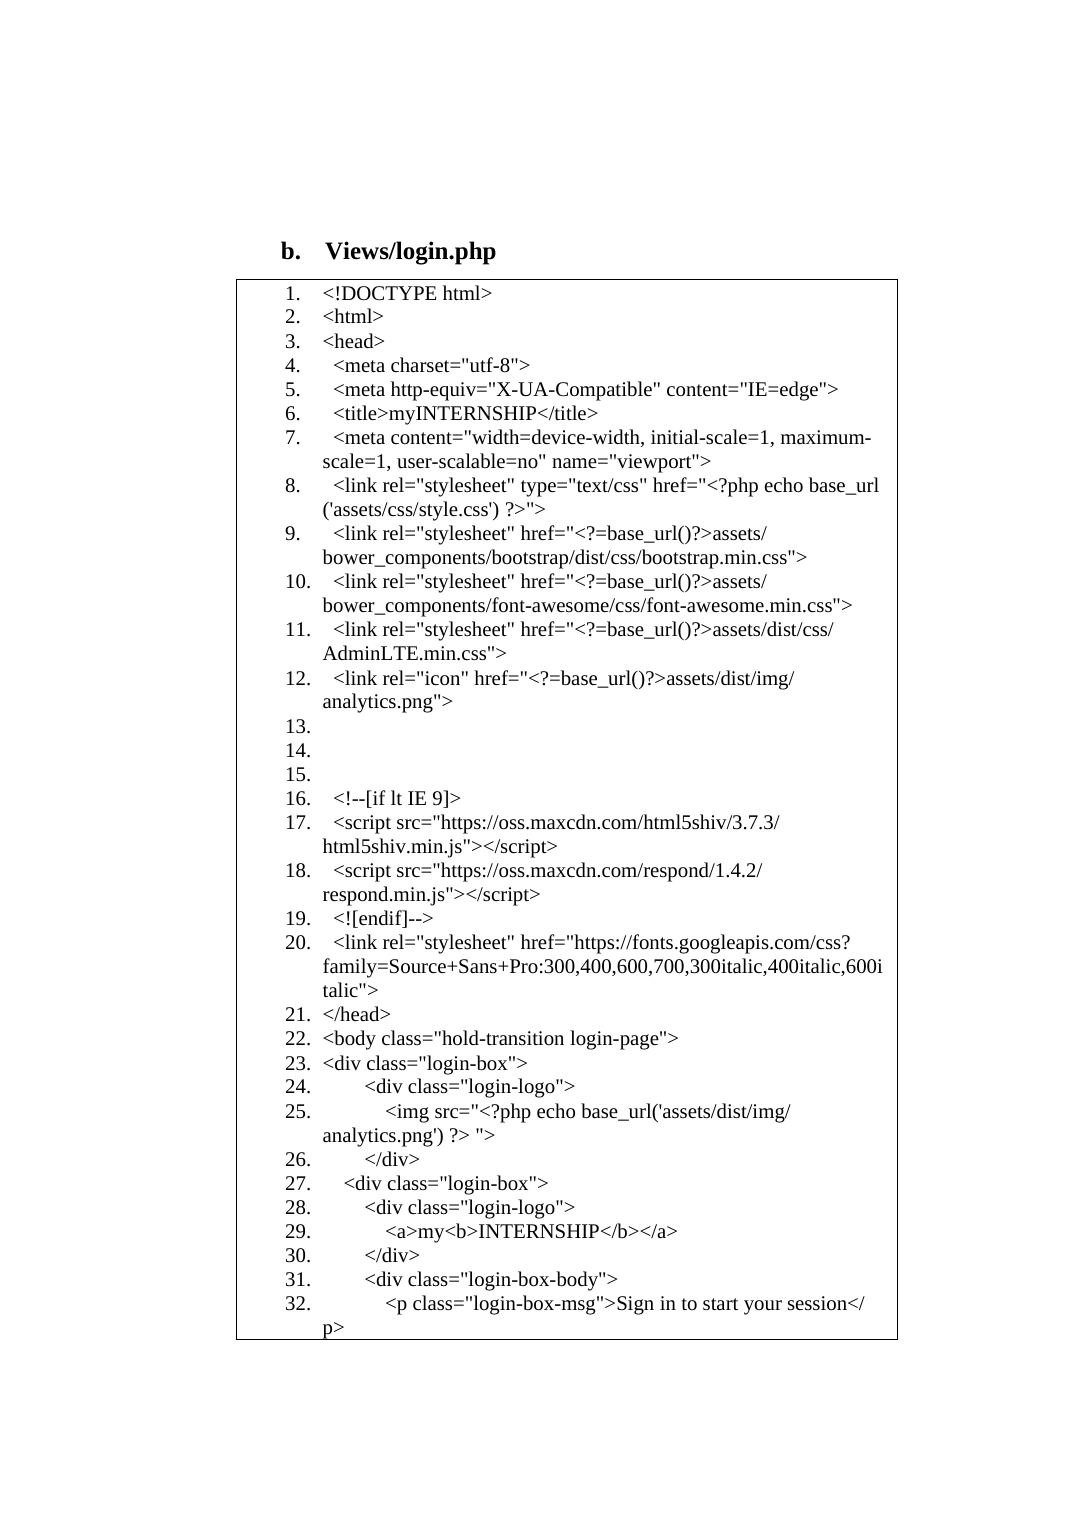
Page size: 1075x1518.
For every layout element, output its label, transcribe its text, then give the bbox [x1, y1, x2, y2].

list Views/login.php [281, 236, 898, 265]
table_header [237, 280, 897, 1339]
